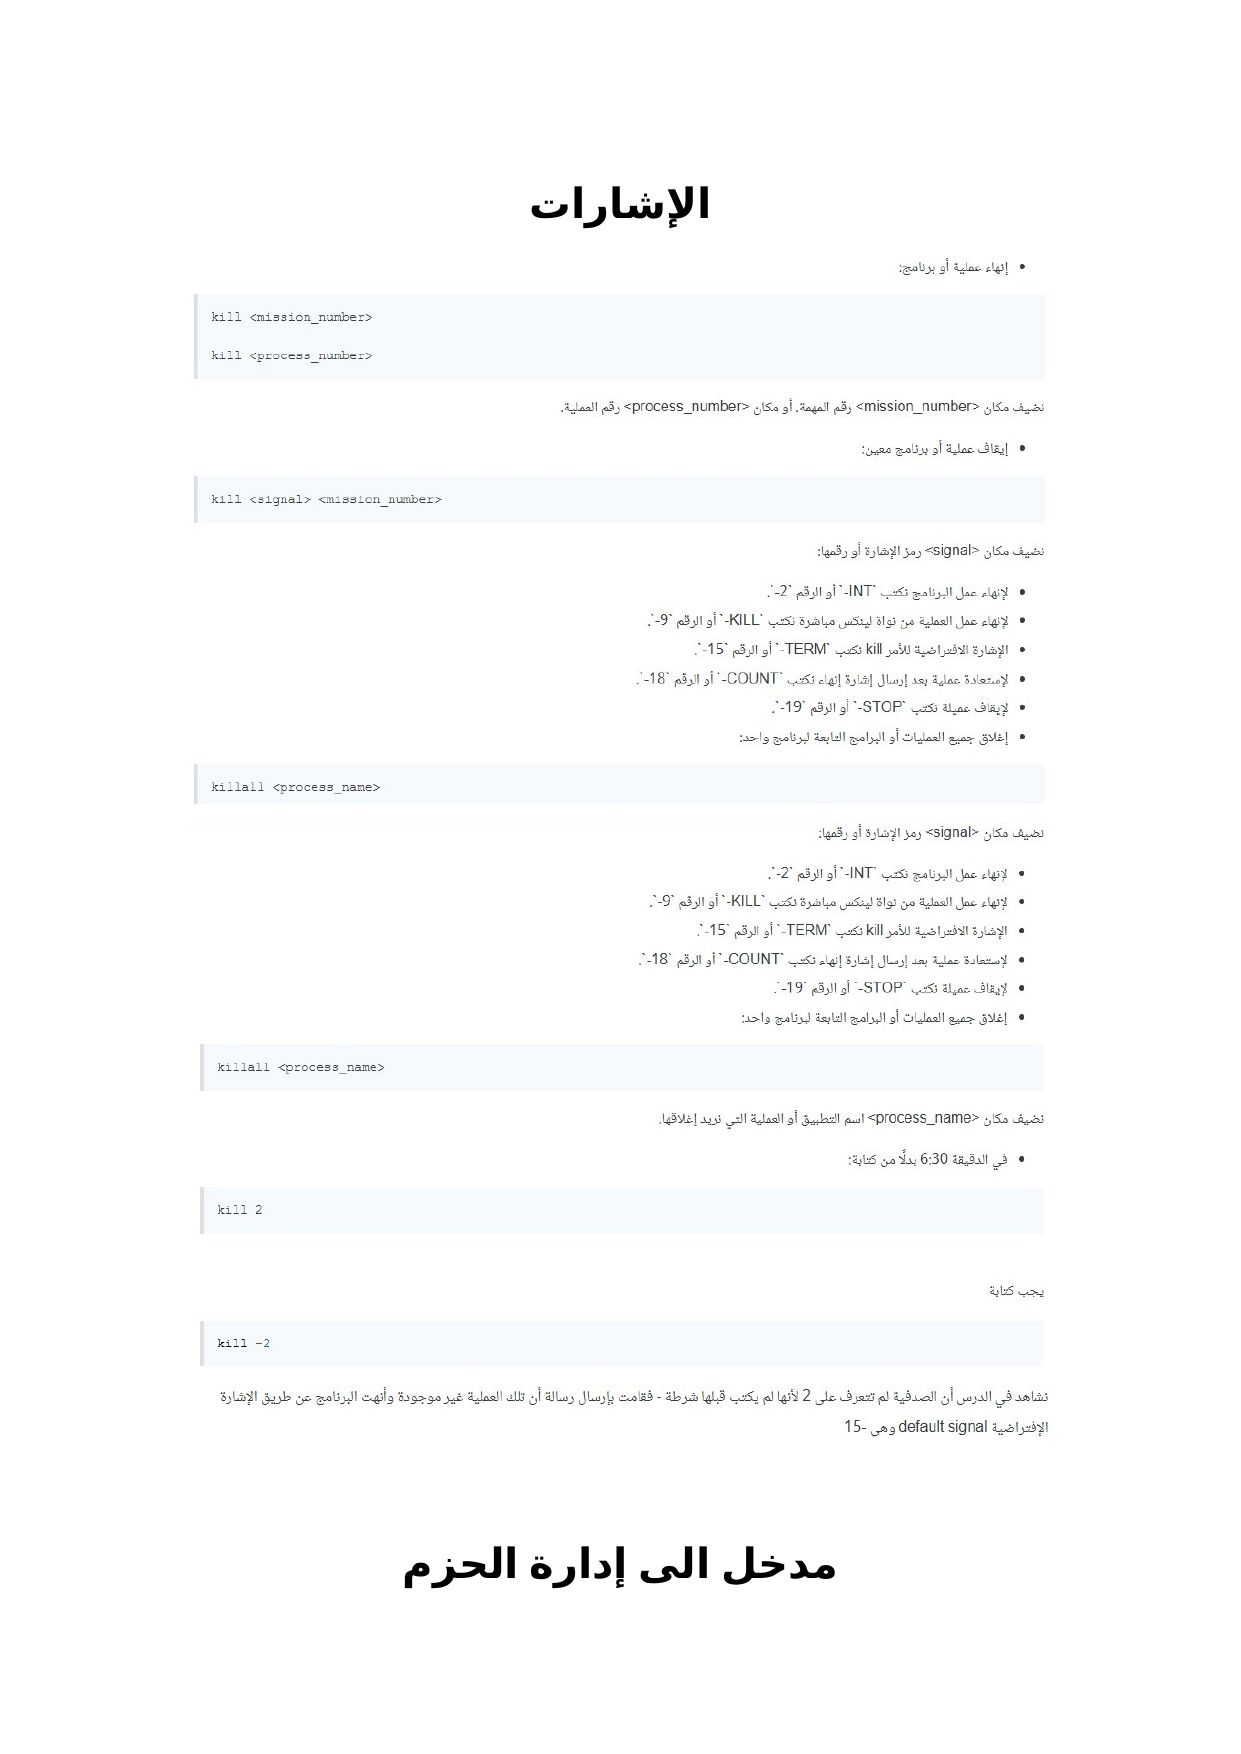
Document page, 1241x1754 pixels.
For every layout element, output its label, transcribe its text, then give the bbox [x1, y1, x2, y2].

picture [187, 1384, 1053, 1437]
picture [187, 256, 1053, 804]
picture [187, 822, 1053, 1366]
text مدخل الى إدارة الحزم [187, 1539, 1053, 1587]
text الإشارات [187, 179, 1053, 227]
